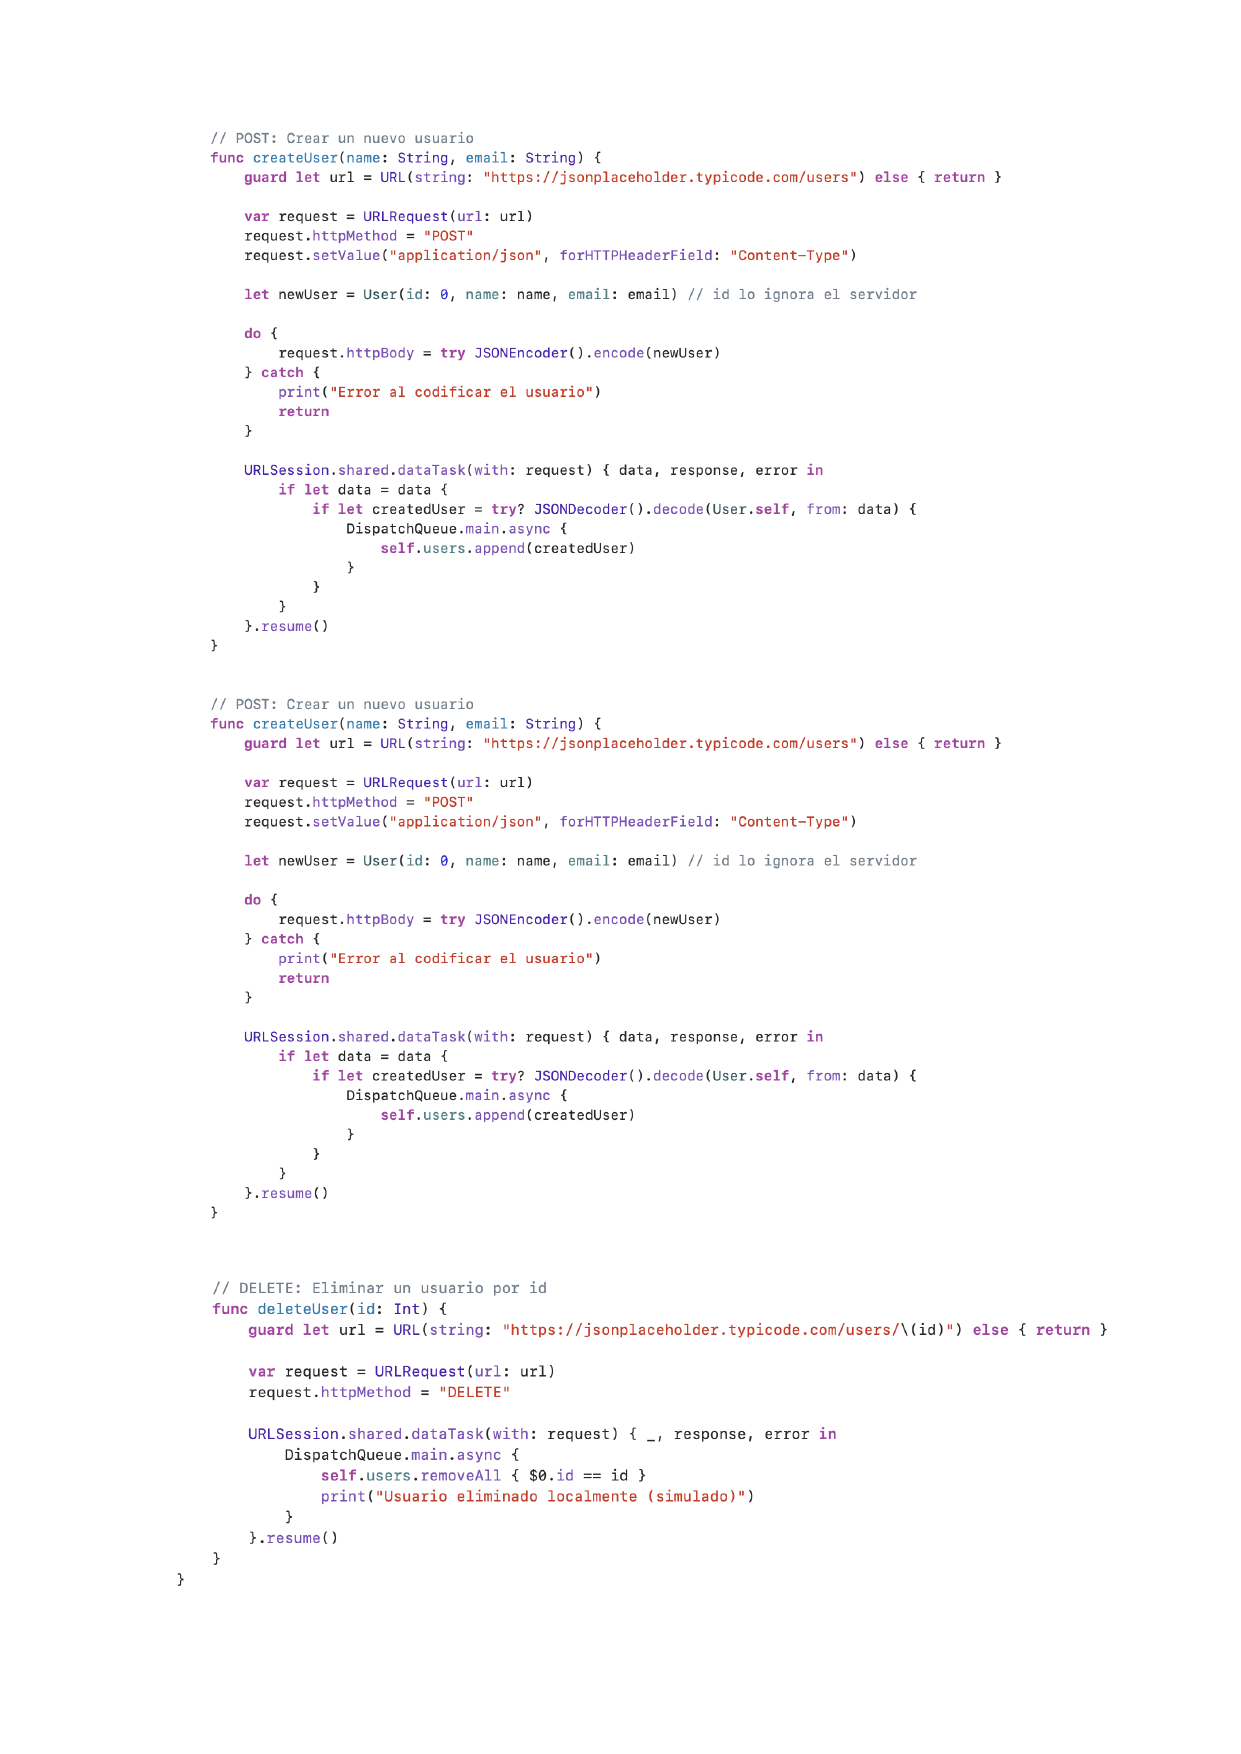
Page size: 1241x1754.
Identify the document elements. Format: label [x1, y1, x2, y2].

picture [177, 1251, 1152, 1593]
picture [177, 684, 1152, 1227]
picture [177, 118, 1152, 660]
